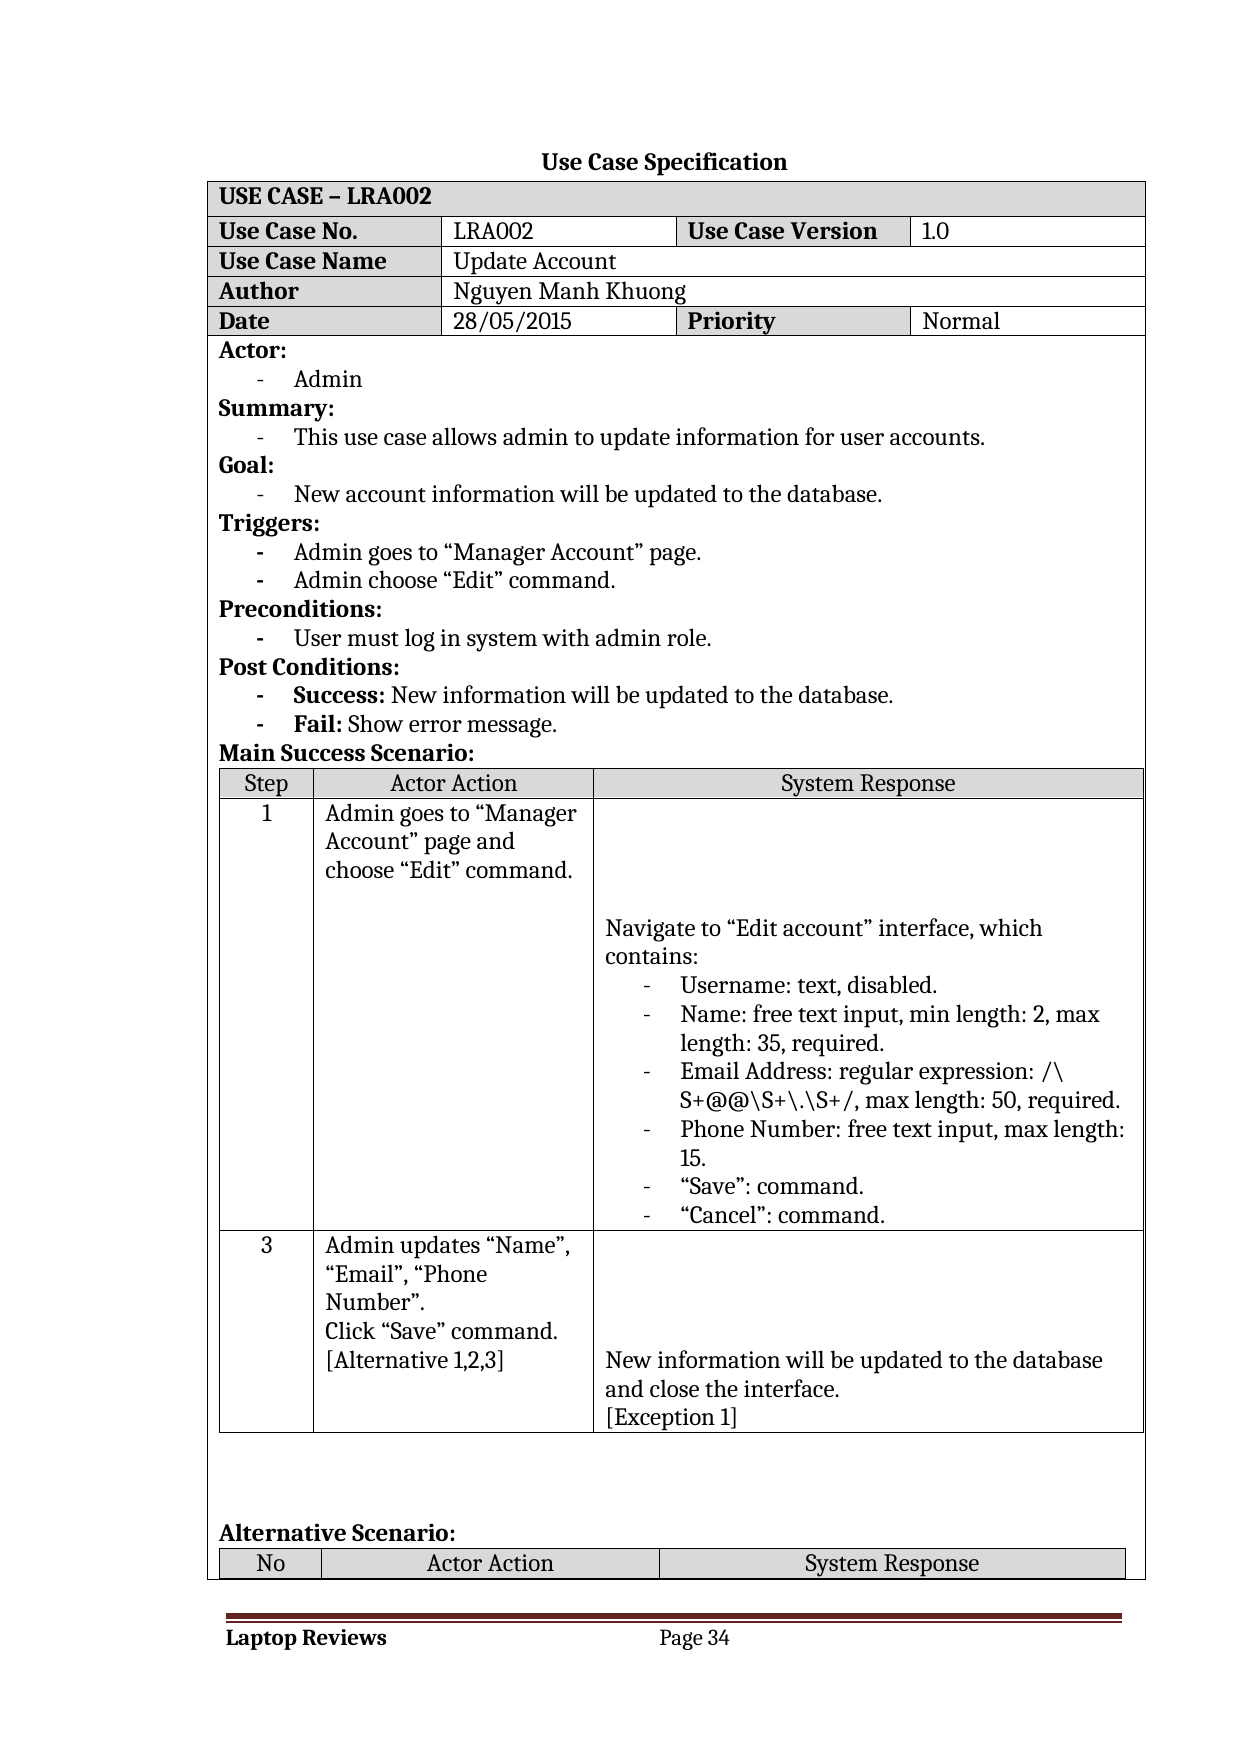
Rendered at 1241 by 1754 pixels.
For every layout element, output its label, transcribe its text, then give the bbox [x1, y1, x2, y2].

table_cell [208, 336, 1145, 1579]
table_cell 28/05/2015 [442, 307, 676, 335]
table_cell Priority [677, 307, 910, 335]
table_cell Nguyen Manh Khuong [442, 277, 1145, 306]
table_cell Update Account [442, 247, 1145, 276]
table_cell Use Case Name [208, 247, 441, 276]
table_cell Use Case Version [677, 217, 910, 246]
table_cell Author [208, 277, 441, 306]
table_cell Use Case No. [208, 217, 441, 246]
table_cell 1.0 [911, 217, 1145, 246]
subtitle Use Case Specification [207, 148, 1122, 176]
table_cell Normal [911, 307, 1145, 335]
table_cell Date [208, 307, 441, 335]
table_header USE CASE – LRA002 [208, 182, 1145, 216]
table_cell LRA002 [442, 217, 676, 246]
